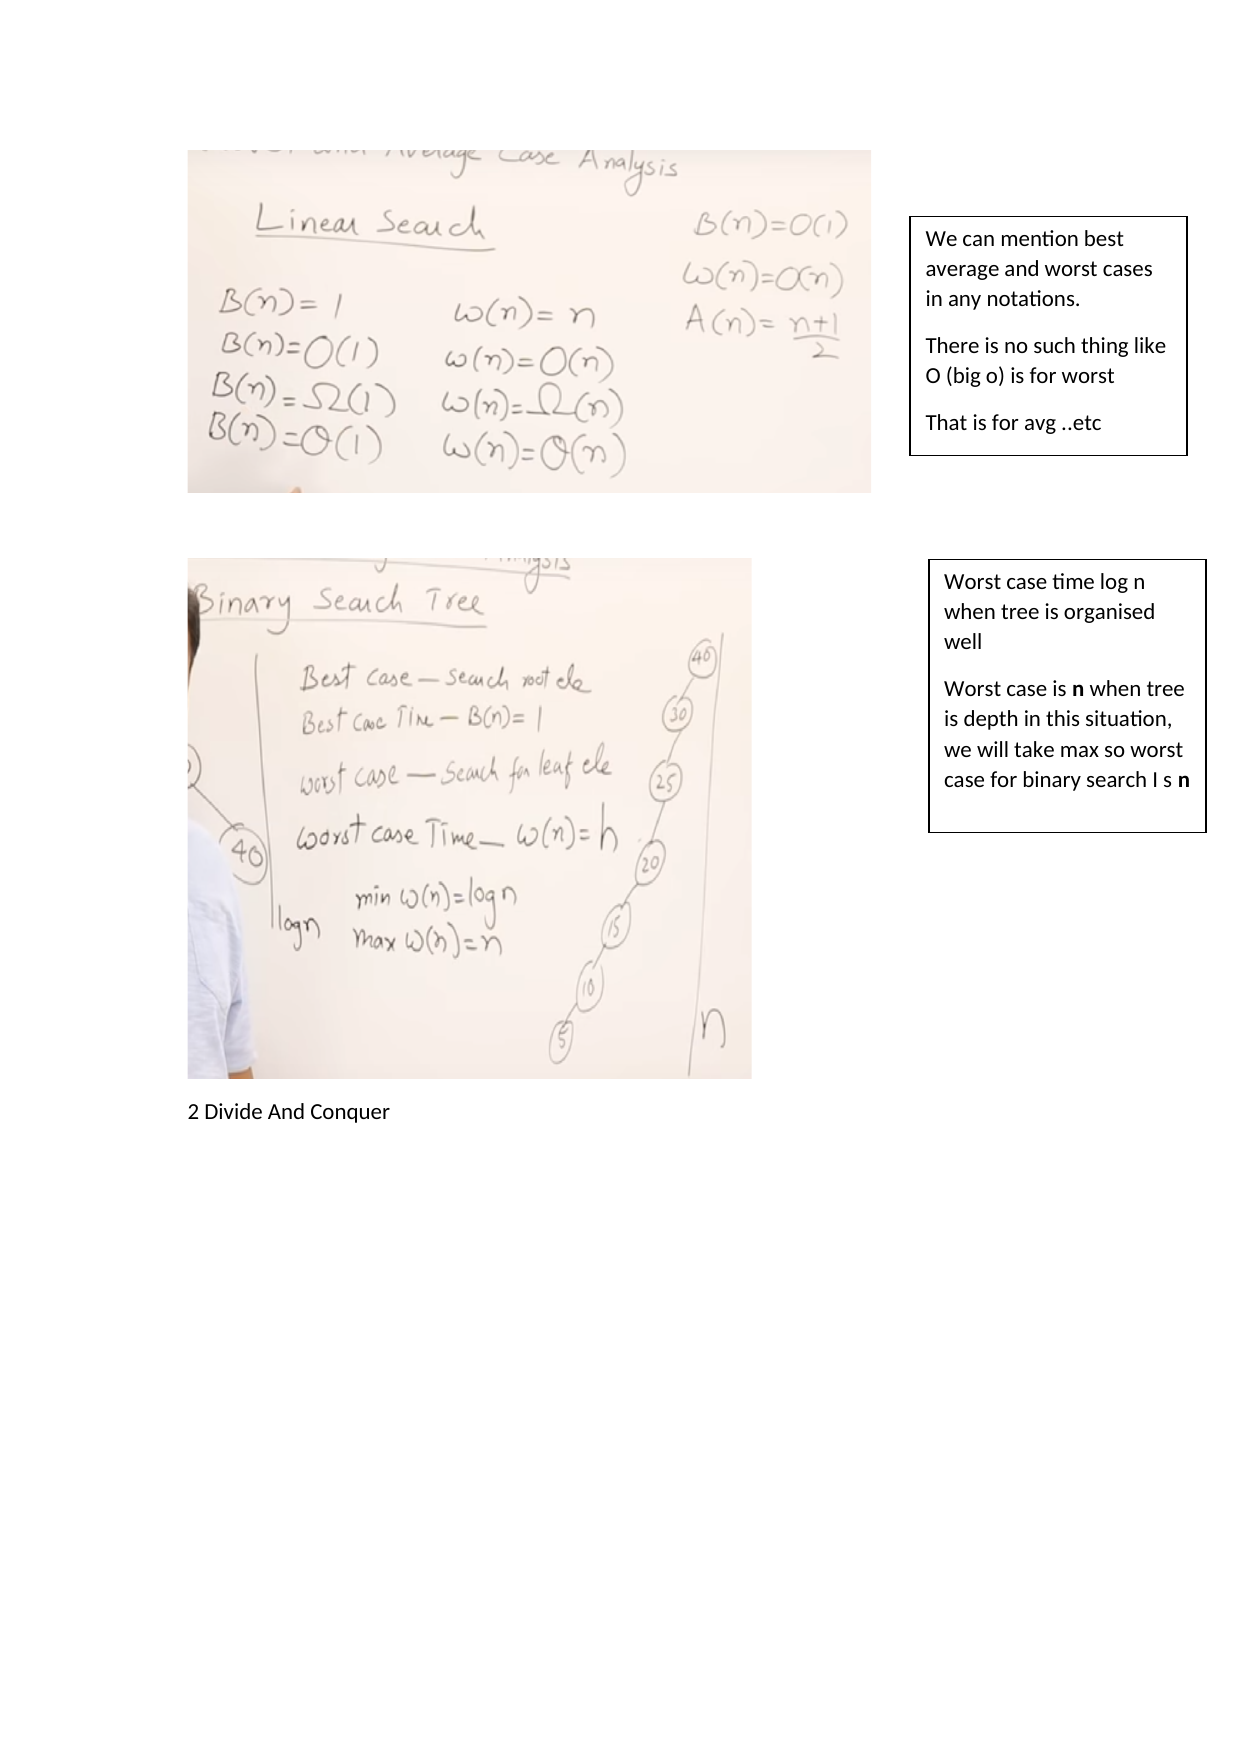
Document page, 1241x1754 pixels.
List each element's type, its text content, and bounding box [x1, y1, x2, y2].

picture [187, 558, 752, 1079]
picture [187, 150, 872, 493]
text 2 Divide And Conquer [187, 1097, 1090, 1125]
